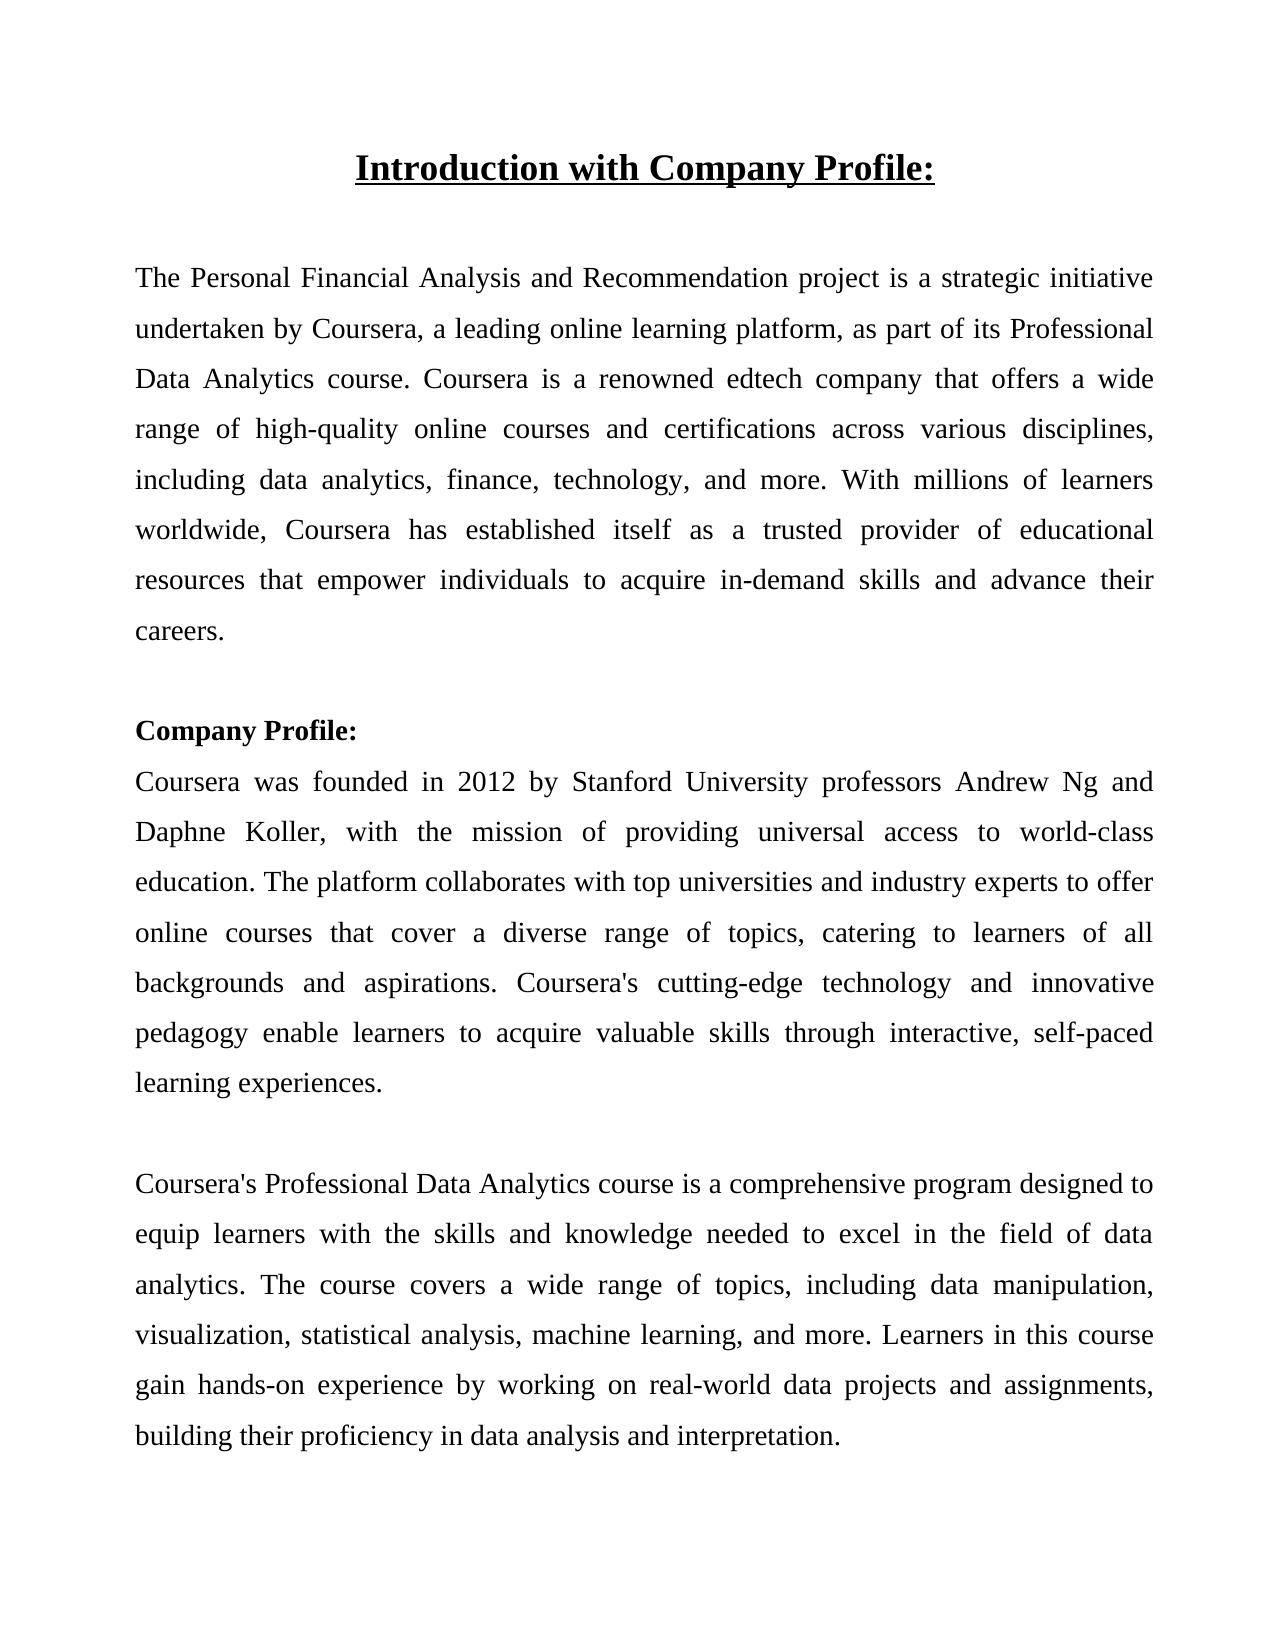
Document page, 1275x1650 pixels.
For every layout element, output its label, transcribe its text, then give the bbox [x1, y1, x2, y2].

list The Personal Financial Analysis and Recommendation project is a strategic initiative undertaken by Coursera, a leading online learning platform, as part of its Professional Data Analytics course. Coursera is a renowned edtech company that offers a wide range of high-quality online courses and certifications across various disciplines, including data analytics, finance, technology, and more. With millions of learners worldwide, Coursera has established itself as a trusted provider of educational resources that empower individuals to acquire in-demand skills and advance their careers. [135, 261, 1155, 646]
list Introduction with Company Profile: [135, 146, 1155, 189]
list Company Profile: [135, 713, 1155, 747]
list Coursera was founded in 2012 by Stanford University professors Andrew Ng and Daphne Koller, with the mission of providing universal access to world-class education. The platform collaborates with top universities and industry experts to offer online courses that cover a diverse range of topics, catering to learners of all backgrounds and aspirations. Coursera's cutting-edge technology and innovative pedagogy enable learners to acquire valuable skills through interactive, self-paced learning experiences. [135, 764, 1155, 1099]
list Coursera's Professional Data Analytics course is a comprehensive program designed to equip learners with the skills and knowledge needed to excel in the field of data analytics. The course covers a wide range of topics, including data manipulation, visualization, statistical analysis, machine learning, and more. Learners in this course gain hands-on experience by working on real-world data projects and assignments, building their proficiency in data analysis and interpretation. [135, 1166, 1155, 1451]
